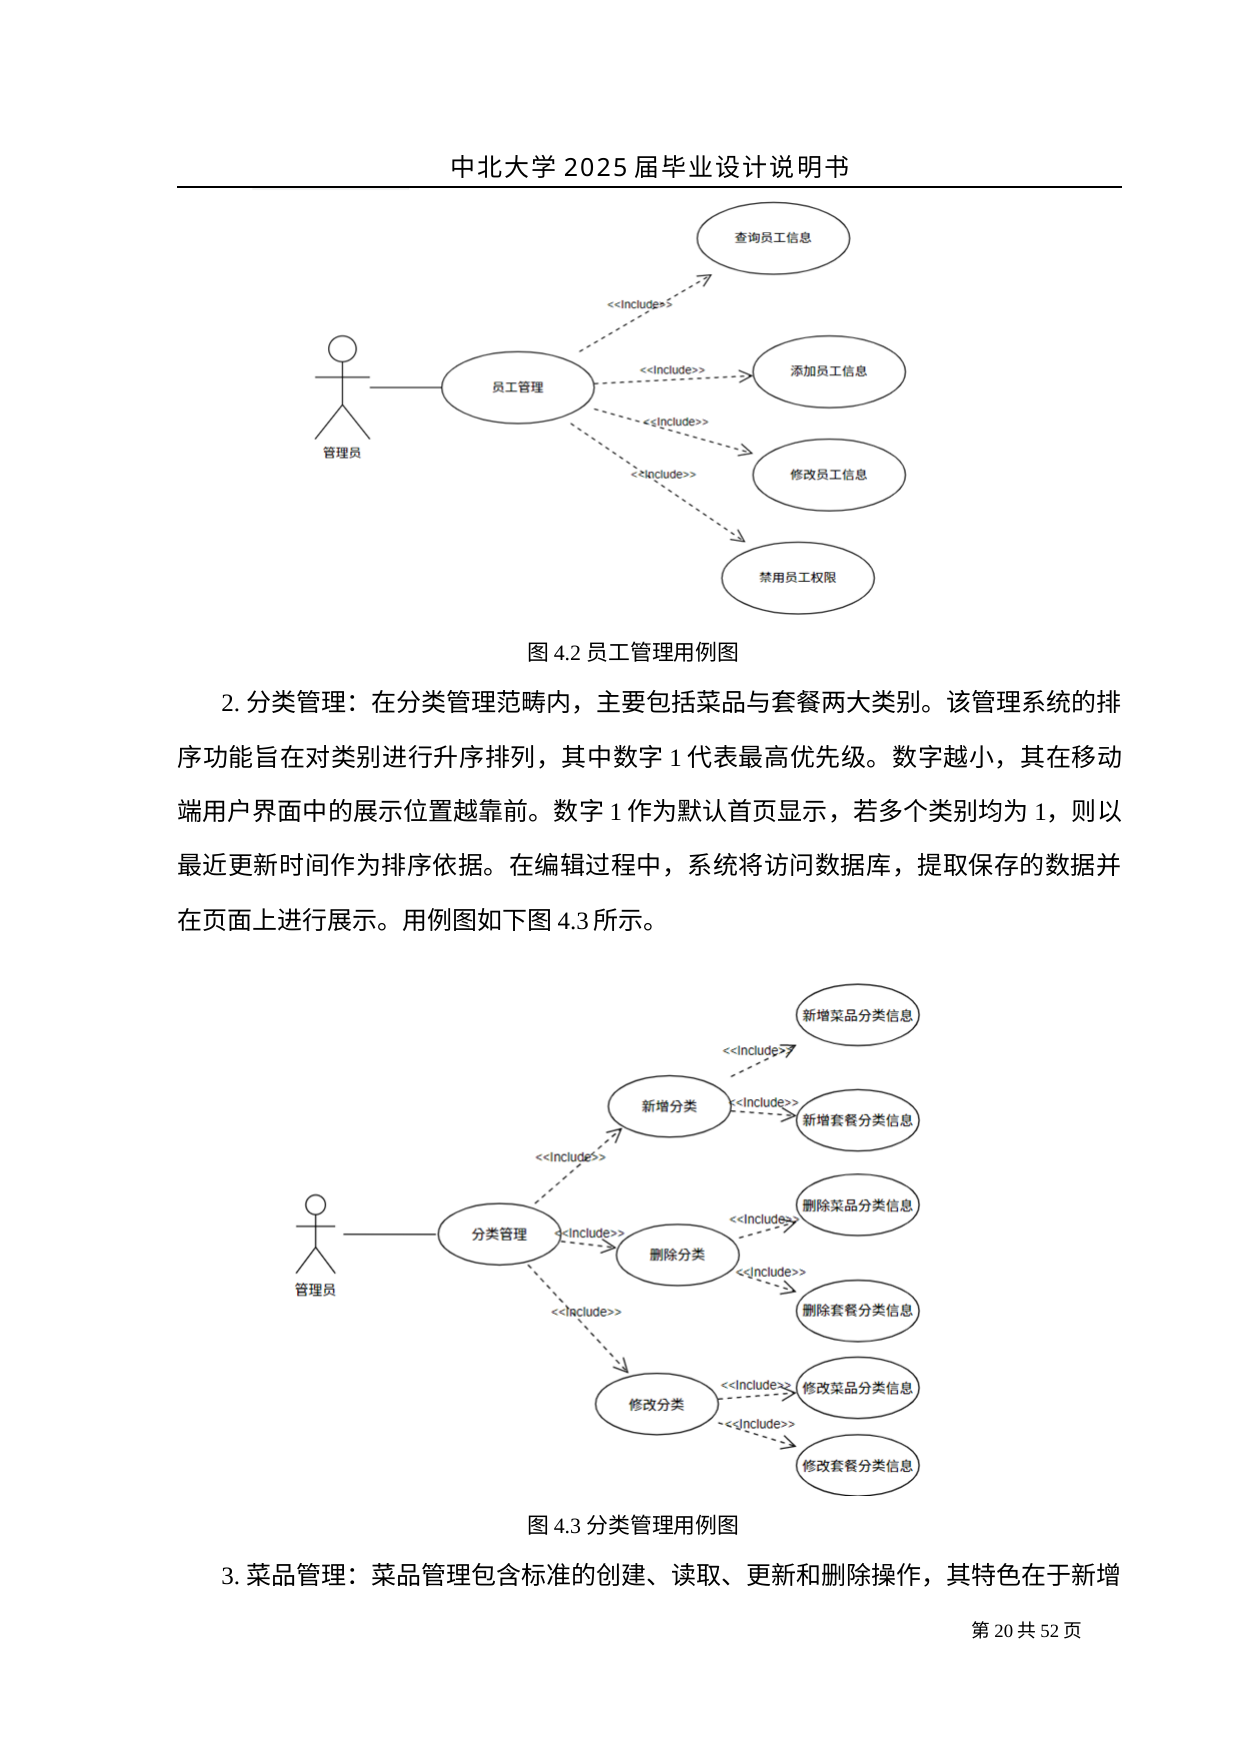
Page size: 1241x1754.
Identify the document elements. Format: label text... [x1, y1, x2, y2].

list 图4.3 分类管理用例图 [483, 1508, 1122, 1540]
list 图4.2 员工管理用例图 [483, 635, 1122, 667]
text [177, 1556, 1122, 1592]
text 2. 分类管理：在分类管理范畴内，主要包括菜品与套餐两大类别。该管理系统的排序功能旨在对类别进行升序排列，其中数字1代表最高优先级。数字越小，其在移动端用户界面中的展示位置越靠前。数字1作为默认首页显示，若多个类别均为1，则以最近更新时间作为排序依据。在编辑过程中，系统将访问数据库，提取保存的数据并在页面上进行展示。用例图如下图4.3所示。 [177, 683, 1122, 936]
picture [252, 954, 959, 1496]
picture [252, 188, 980, 623]
